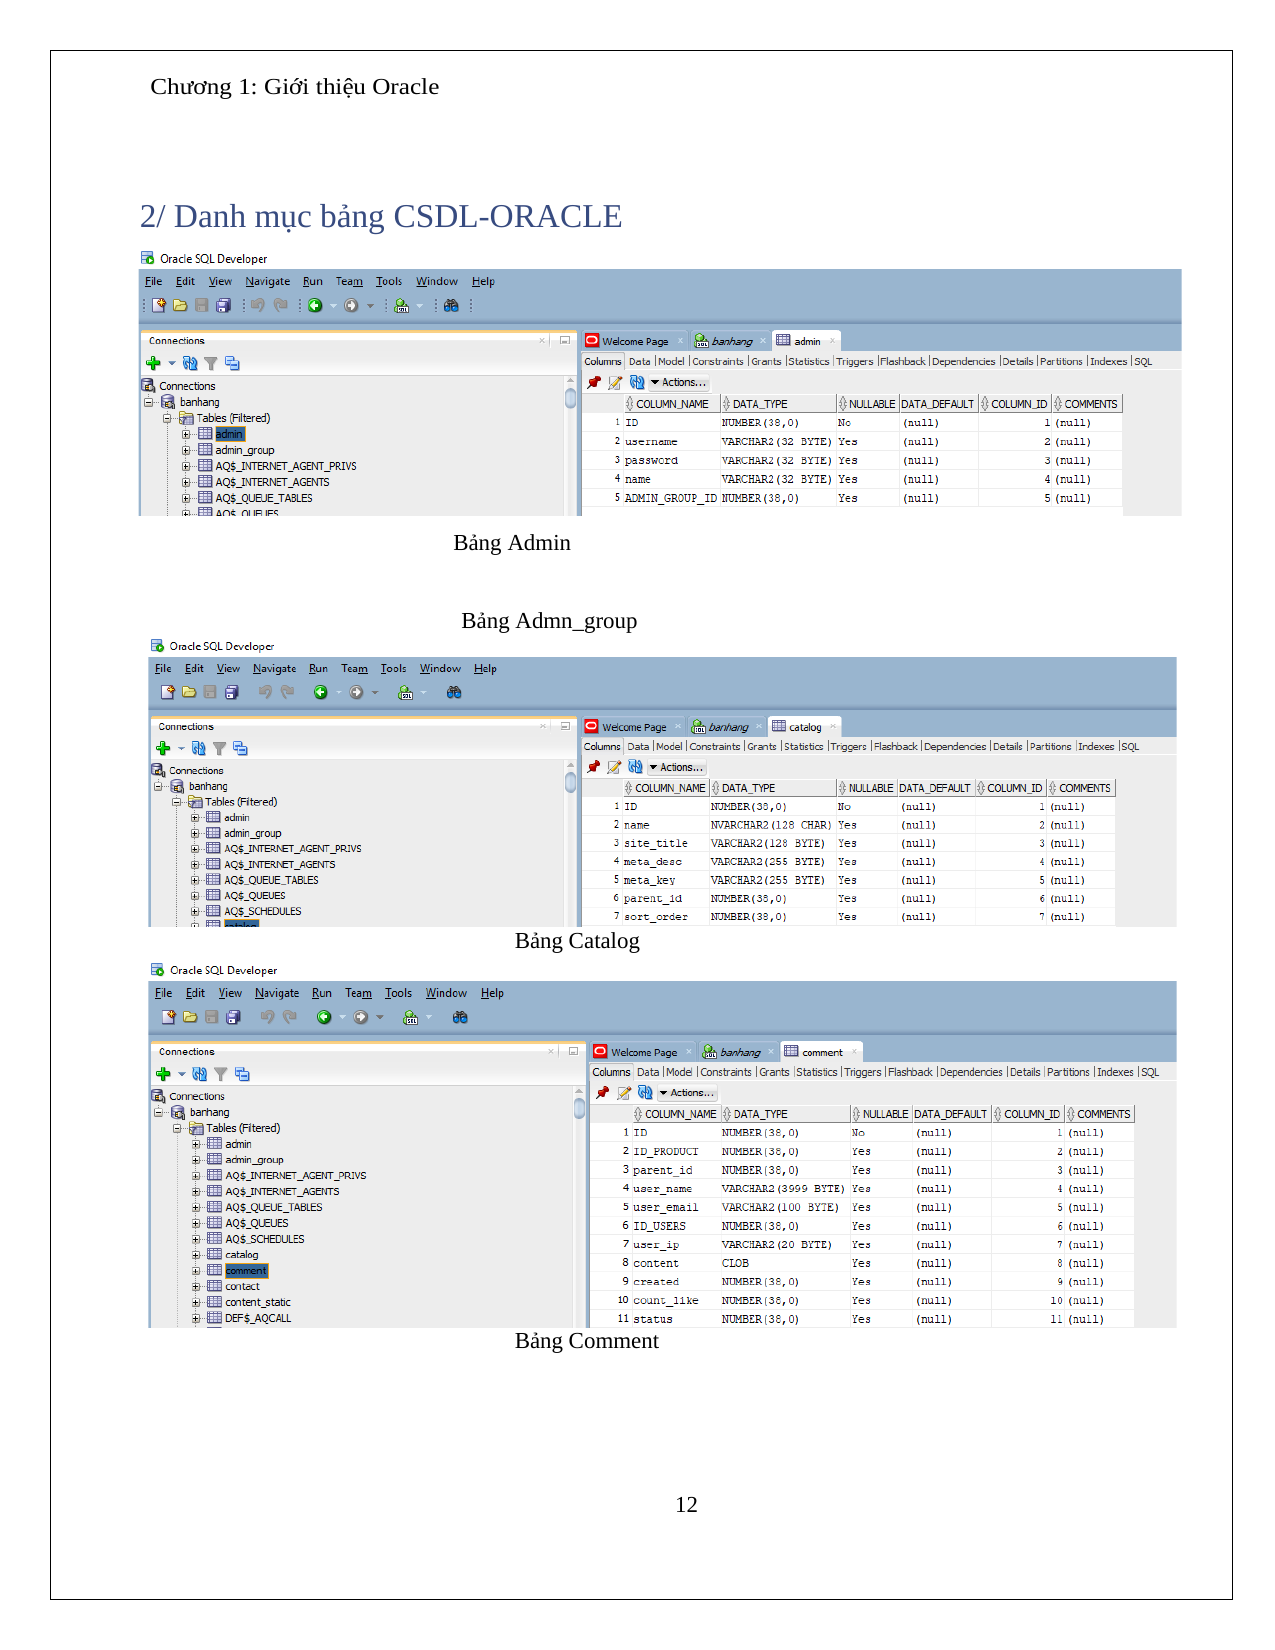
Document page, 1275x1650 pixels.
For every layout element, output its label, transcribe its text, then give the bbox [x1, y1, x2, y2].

text Bảng Comment [439, 979, 1232, 1354]
picture [148, 635, 1177, 927]
text Bảng Admin [139, 516, 884, 555]
subtitle 2/ Danh mục bảng CSDL-ORACLE [139, 196, 1232, 234]
picture [138, 247, 1182, 516]
text Bảng Catalog [439, 660, 1232, 953]
picture [148, 959, 1177, 1328]
text Bảng Admn_group [139, 568, 884, 633]
